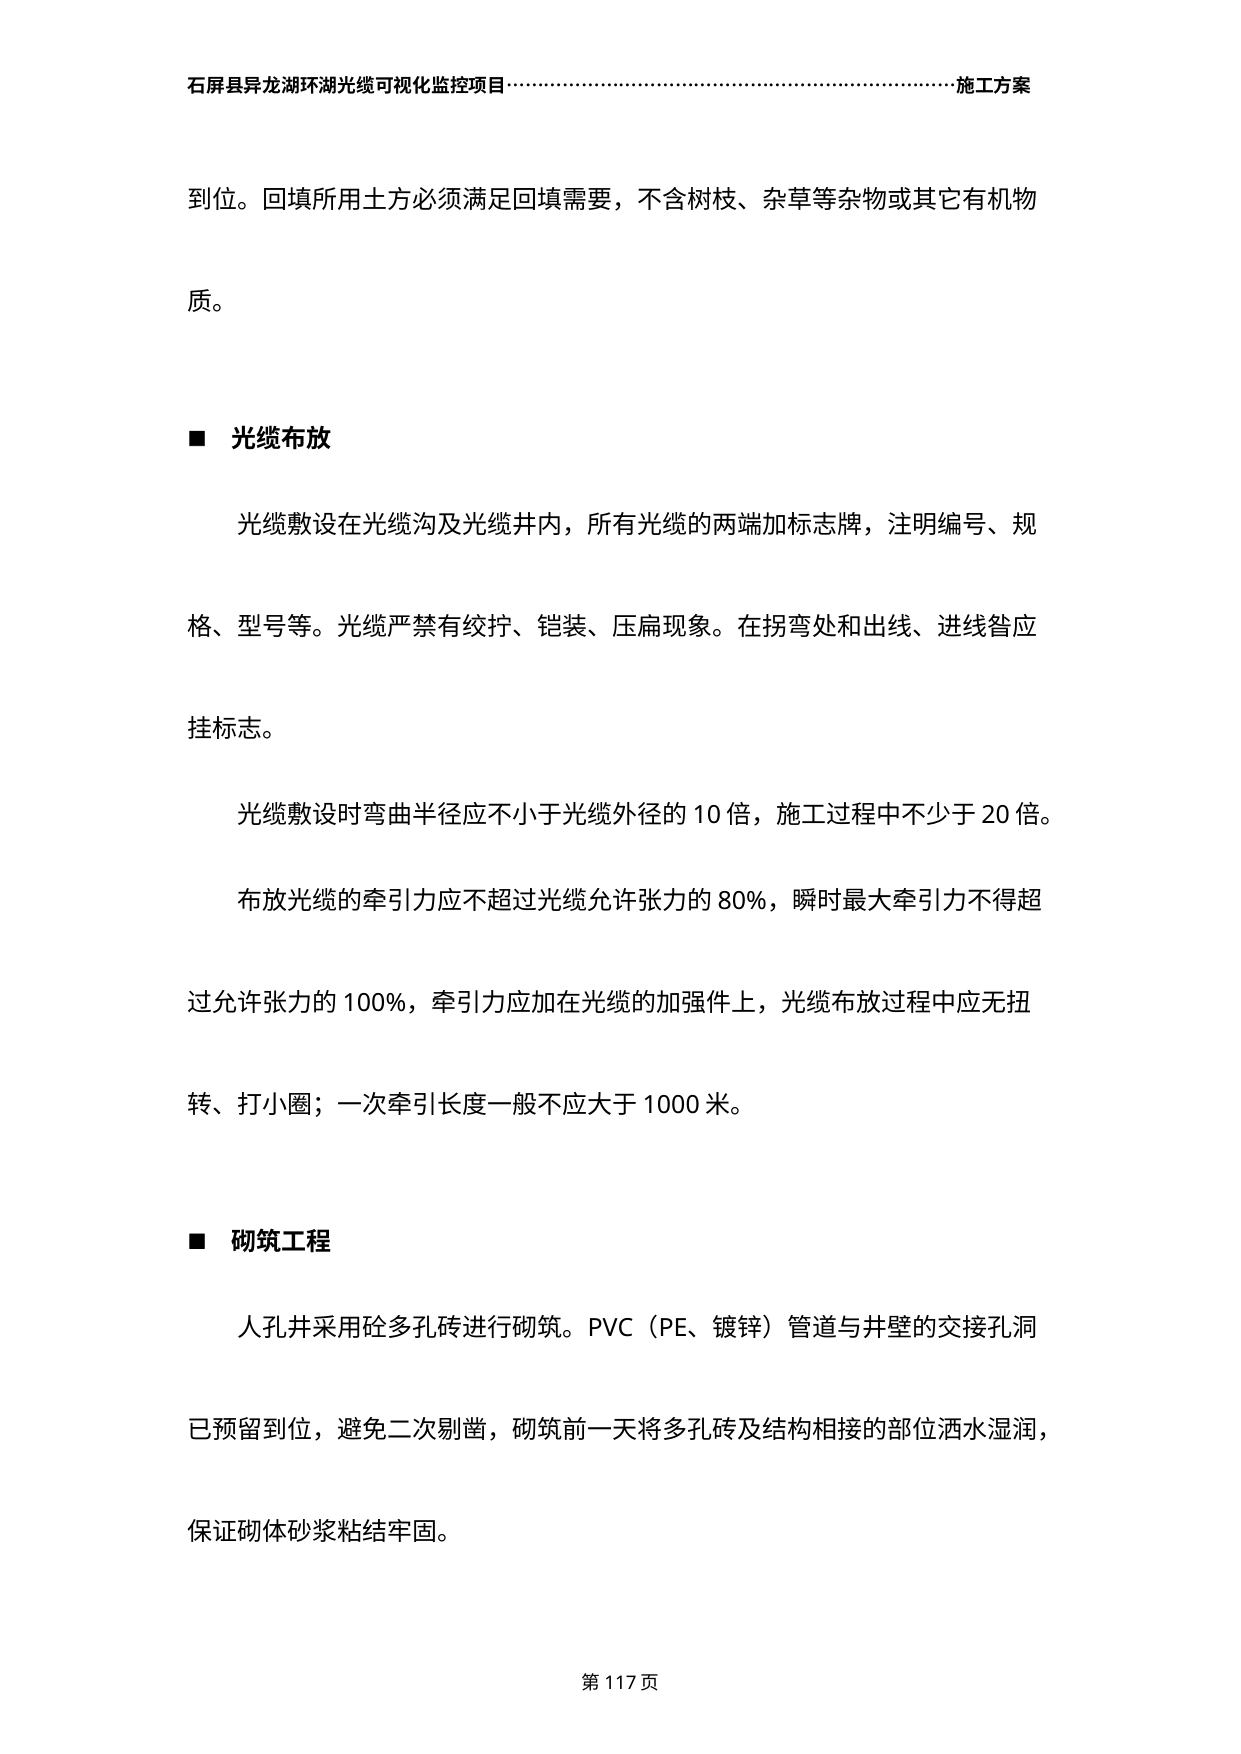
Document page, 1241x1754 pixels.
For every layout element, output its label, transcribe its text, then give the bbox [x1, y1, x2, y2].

text 光缆敷设时弯曲半径应不小于光缆外径的10倍，施工过程中不少于20倍。 [187, 778, 1053, 846]
list 砌筑工程 [187, 1205, 1053, 1273]
text 光缆敷设在光缆沟及光缆井内，所有光缆的两端加标志牌，注明编号、规格、型号等。光缆严禁有绞拧、铠装、压扁现象。在拐弯处和出线、进线昝应挂标志。 [187, 489, 1053, 760]
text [187, 164, 1053, 334]
list 光缆布放 [187, 403, 1053, 471]
text 布放光缆的牵引力应不超过光缆允许张力的80%，瞬时最大牵引力不得超过允许张力的100%，牵引力应加在光缆的加强件上，光缆布放过程中应无扭转、打小圈；一次牵引长度一般不应大于1000米。 [187, 864, 1053, 1136]
text 人孔井采用砼多孔砖进行砌筑。PVC（PE、镀锌）管道与井壁的交接孔洞已预留到位，避免二次剔凿，砌筑前一天将多孔砖及结构相接的部位洒水湿润，保证砌体砂浆粘结牢固。 [187, 1291, 1053, 1563]
